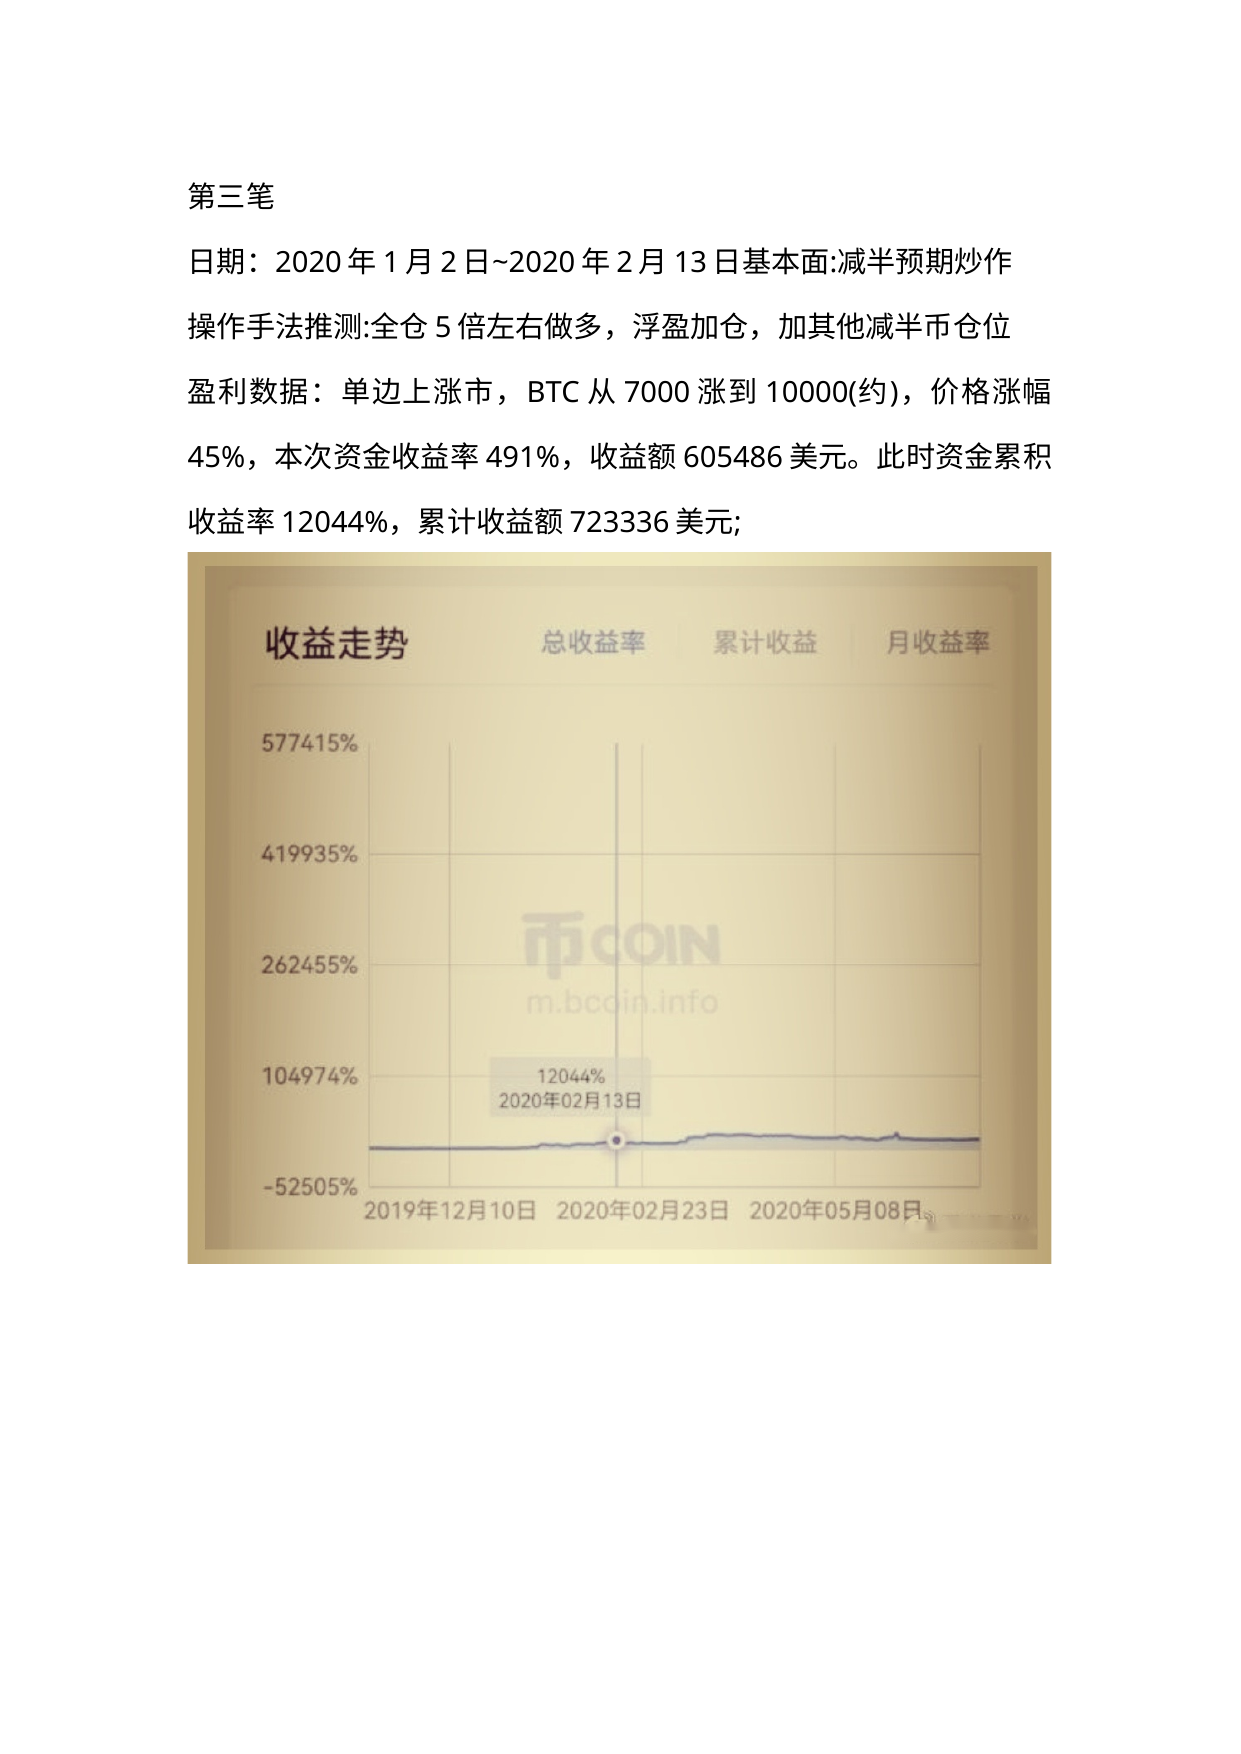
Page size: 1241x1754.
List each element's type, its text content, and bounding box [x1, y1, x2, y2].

text 日期：2020年1月2日~2020年2月13日基本面:减半预期炒作 [187, 227, 1053, 292]
text 第三笔 [187, 162, 1053, 227]
text 盈利数据：单边上涨市，BTC从7000涨到10000(约)，价格涨幅45%，本次资金收益率491%，收益额605486美元。此时资金累积收益率12044%，累计收益额723336美元; [187, 357, 1053, 552]
picture [187, 552, 1052, 1264]
text 操作手法推测:全仓5倍左右做多，浮盈加仓，加其他减半币仓位 [187, 292, 1053, 357]
